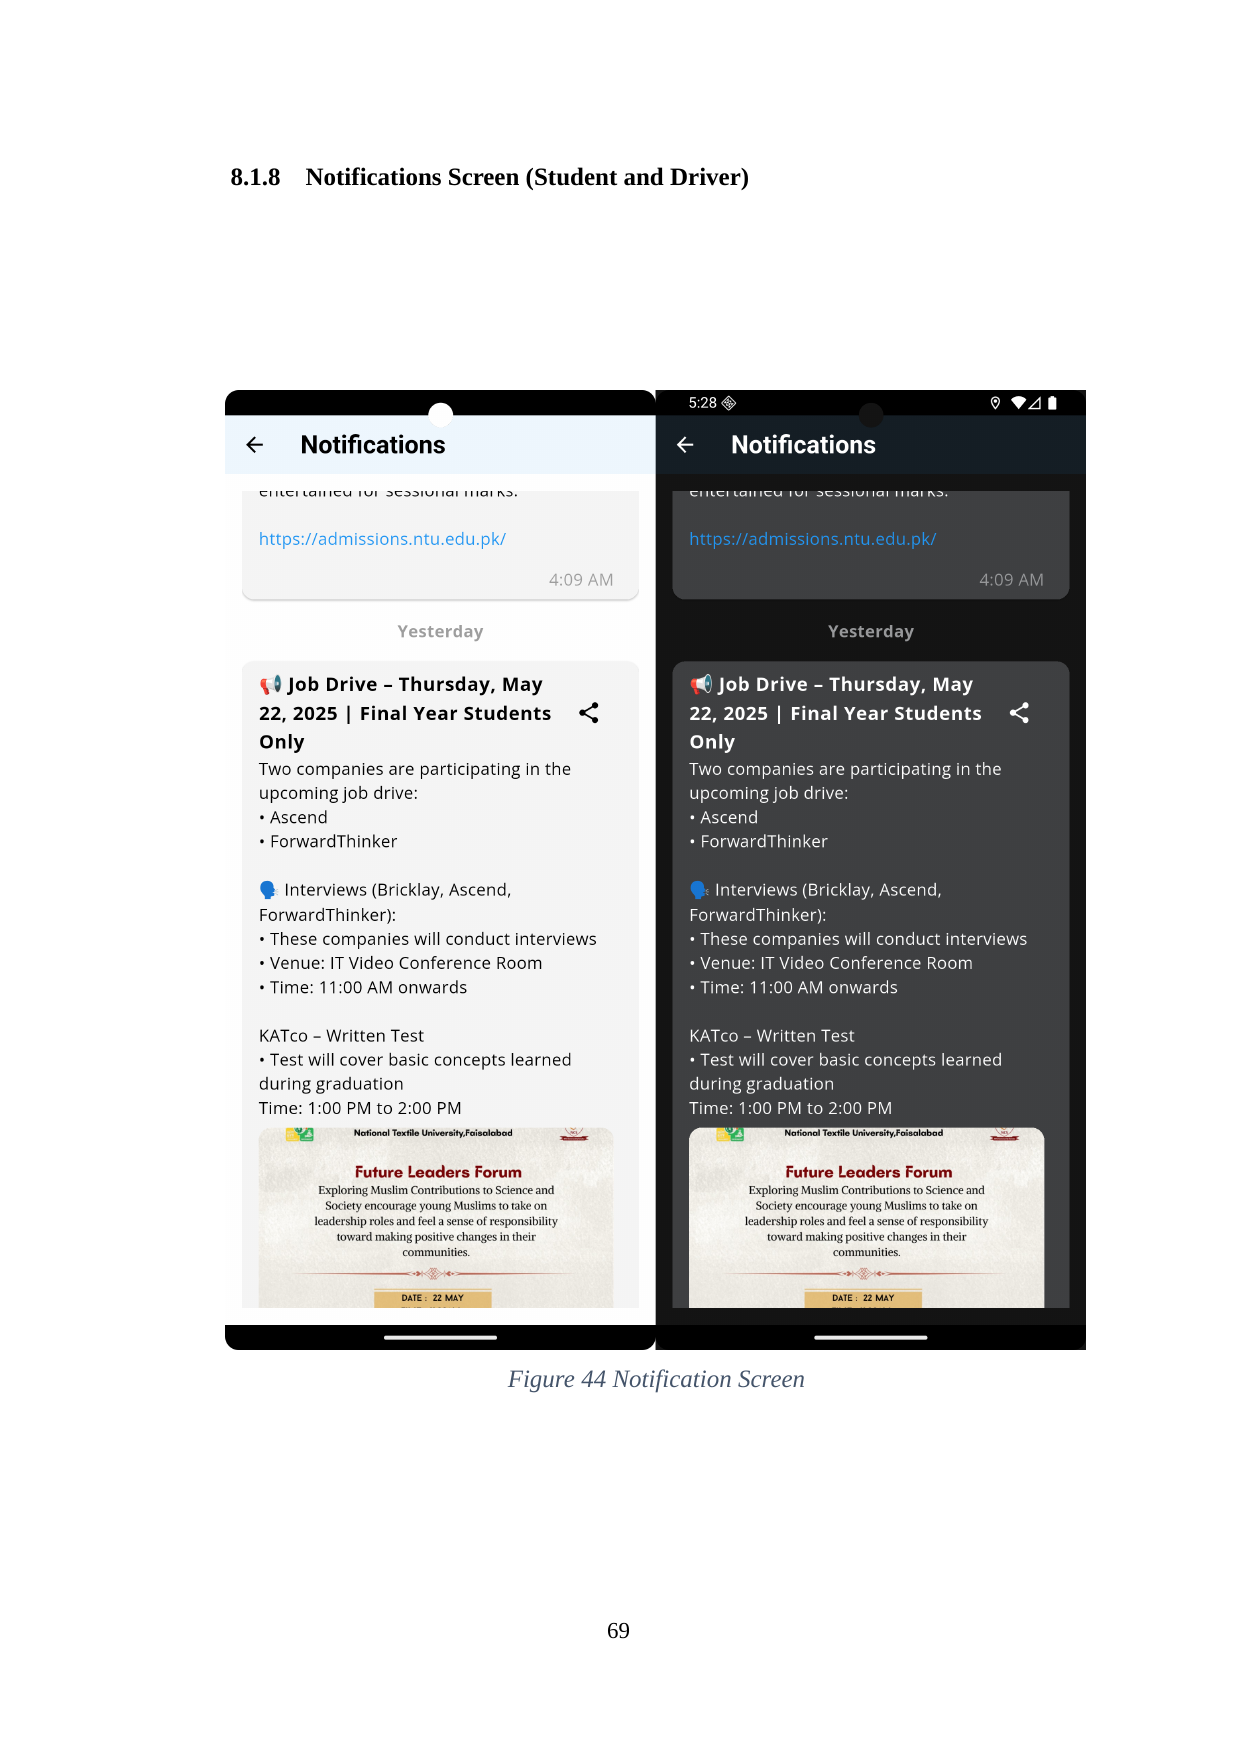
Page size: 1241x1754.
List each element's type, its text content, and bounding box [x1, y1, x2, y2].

text Figure 44 Notification Screen [225, 1364, 1090, 1393]
picture [225, 390, 1086, 1350]
subtitle Notifications Screen (Student and Driver) [230, 162, 1090, 191]
